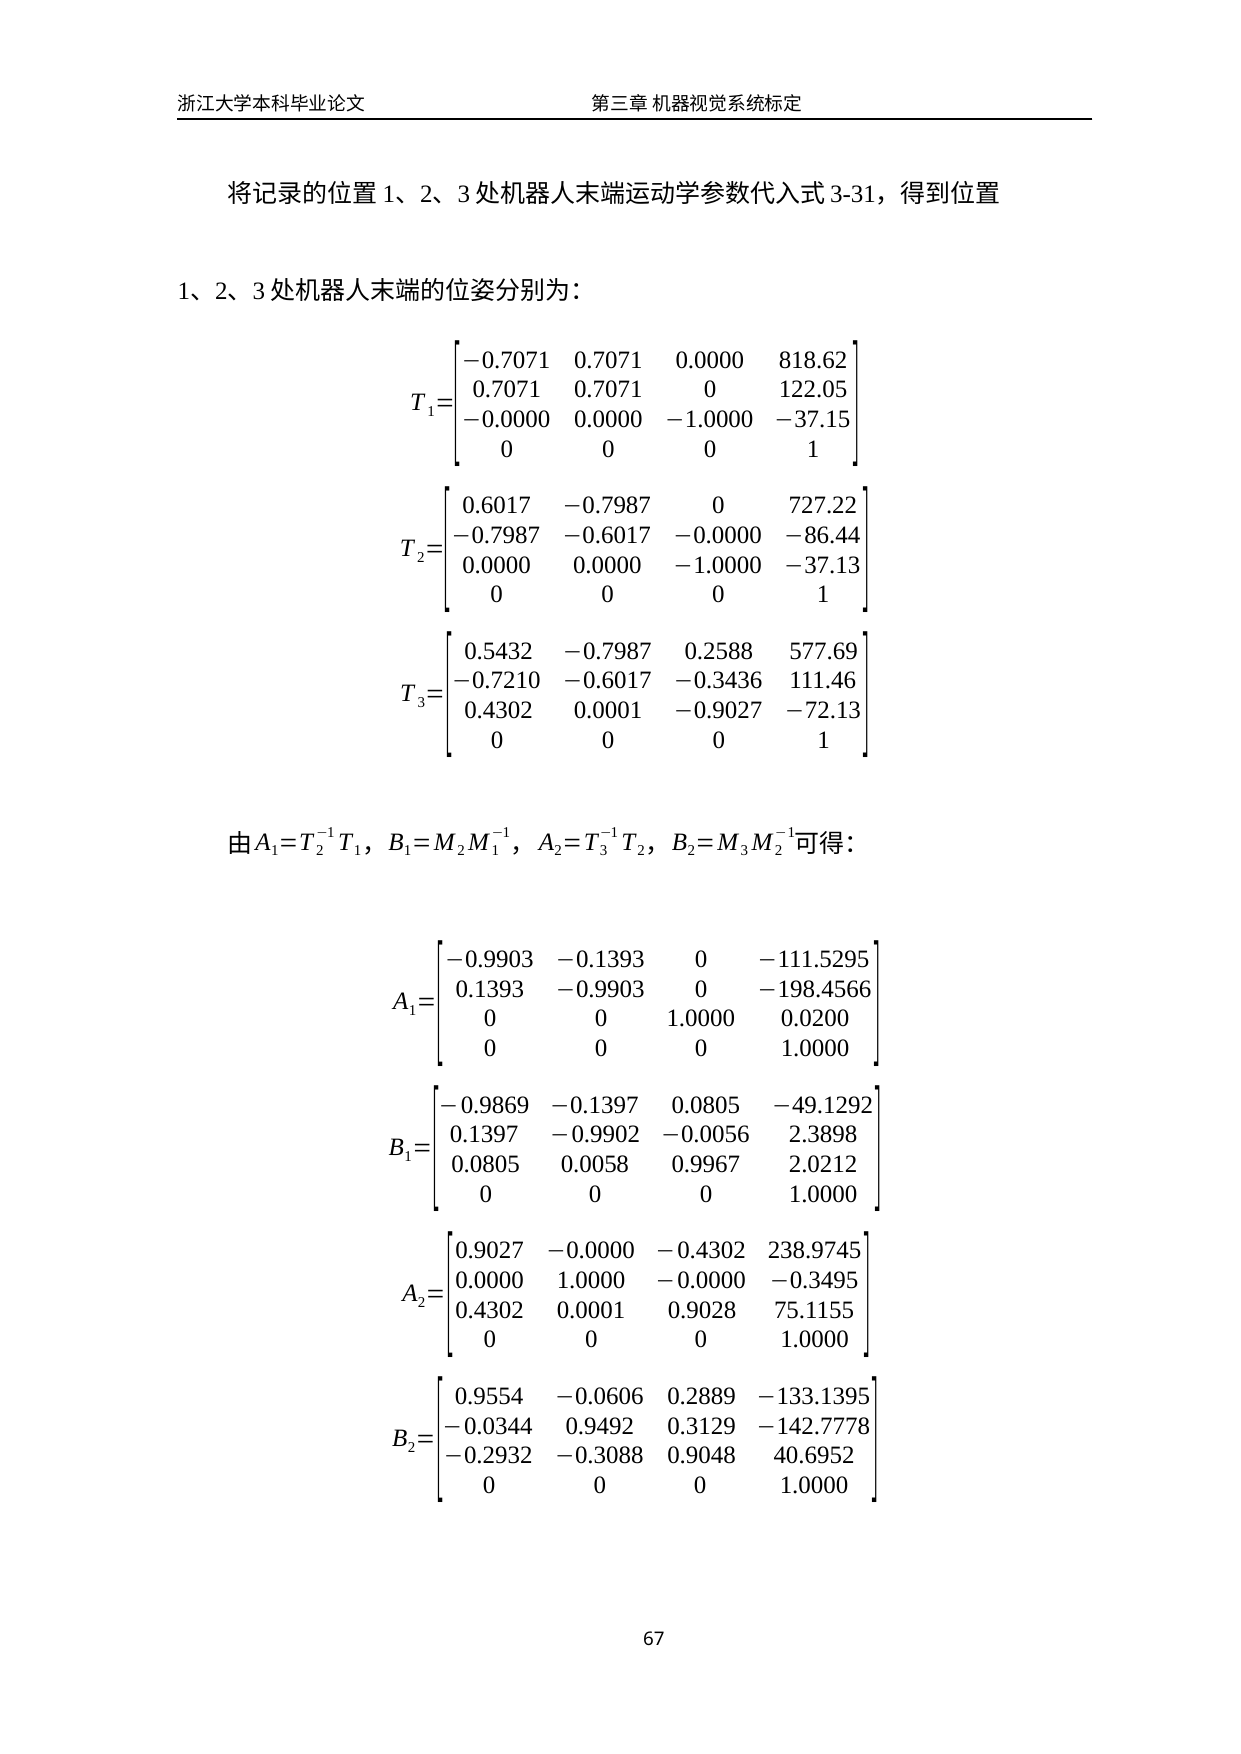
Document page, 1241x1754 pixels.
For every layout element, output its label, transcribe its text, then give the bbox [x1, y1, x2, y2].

text 由，，，可得： [177, 809, 1092, 874]
text 将记录的位置1、2、3处机器人末端运动学参数代入式3-31，得到位置1、2、3处机器人末端的位姿分别为： [177, 159, 1092, 321]
